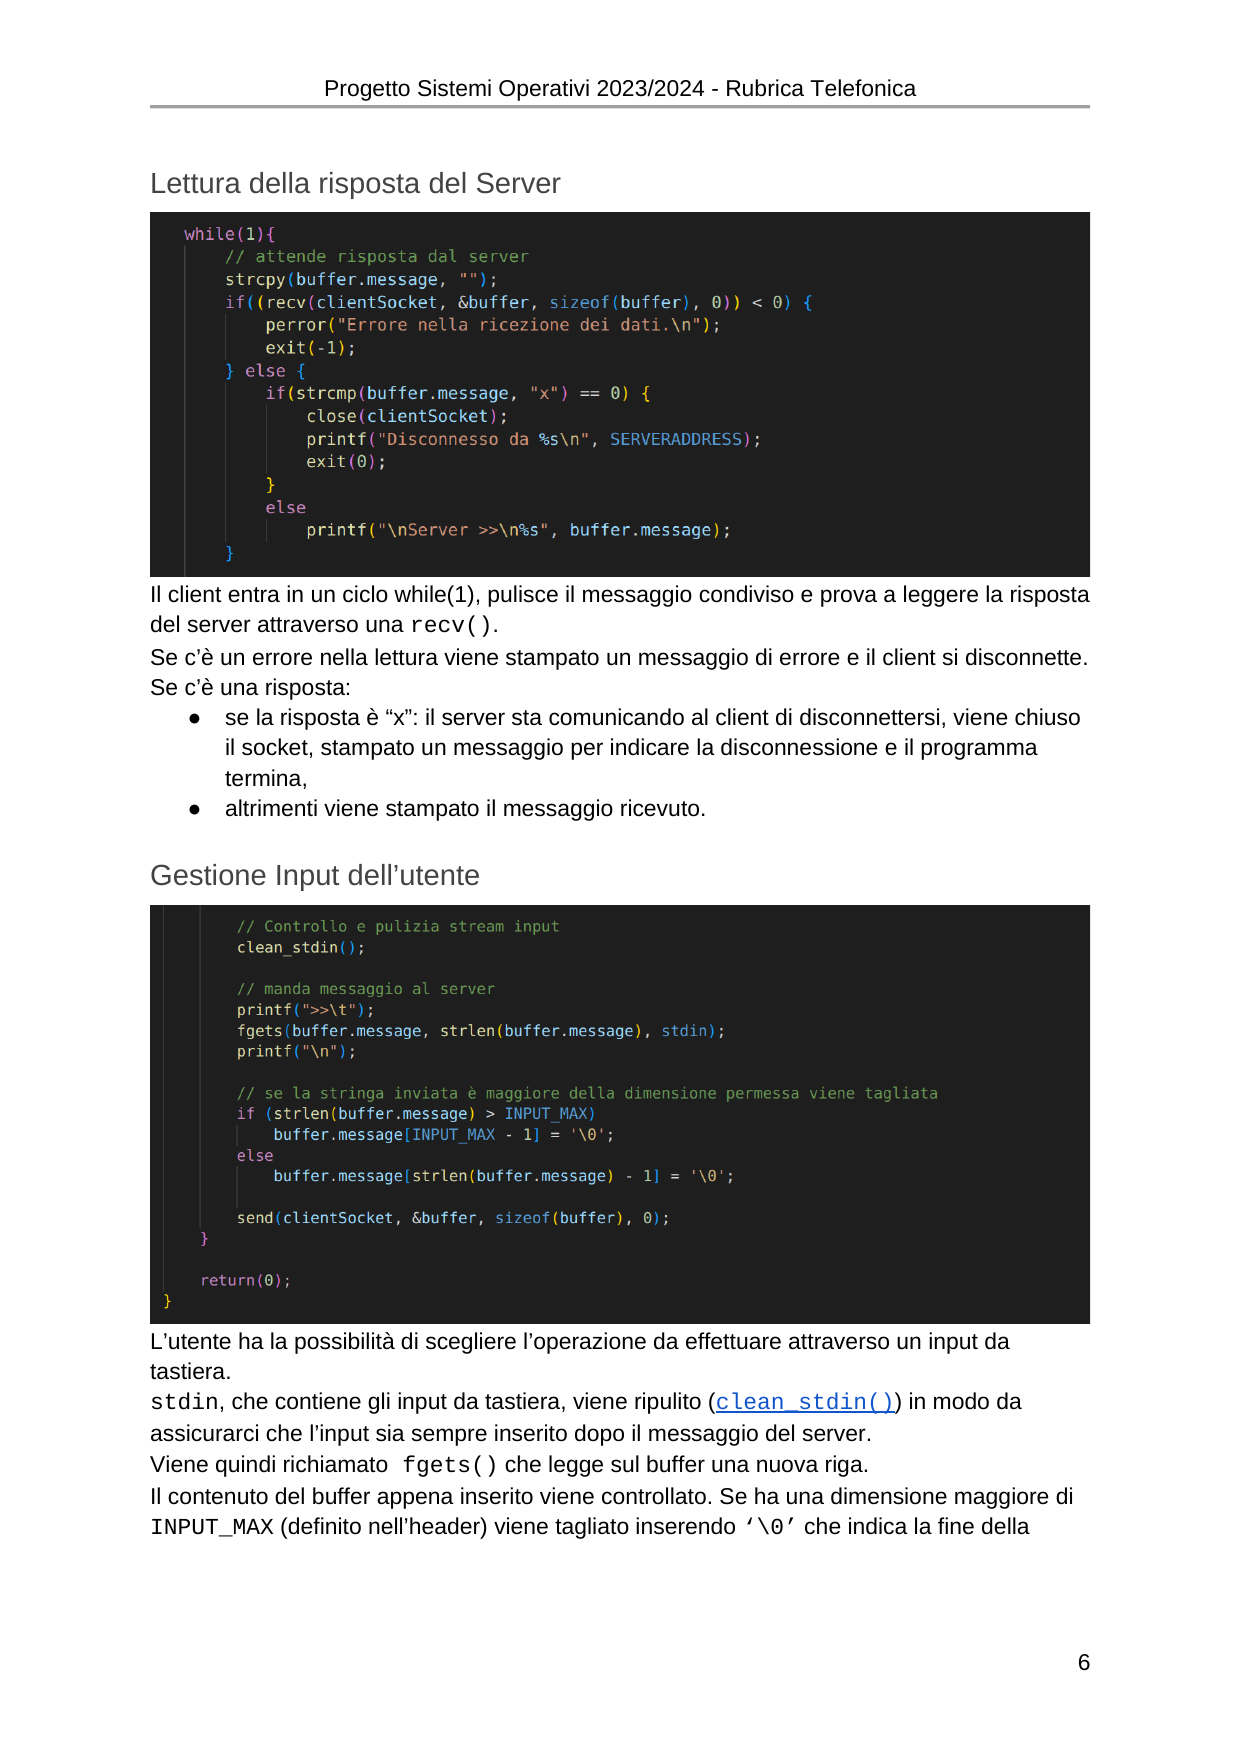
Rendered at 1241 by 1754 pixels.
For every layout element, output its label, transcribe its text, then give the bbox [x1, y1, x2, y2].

text stdin, che contiene gli input da tastiera, viene ripulito (clean_stdin()) in modo da assicurarci che l’input sia sempre inserito dopo il messaggio del server. [150, 1388, 1090, 1447]
picture [150, 212, 1091, 577]
text Se c’è una risposta: [150, 674, 1090, 700]
text Viene quindi richiamato fgets() che legge sul buffer una nuova riga. [150, 1451, 1090, 1479]
subtitle Gestione Input dell’utente [150, 858, 1090, 892]
picture [150, 905, 1091, 1324]
list se la risposta è “x”: il server sta comunicando al client di disconnettersi, viene chiuso il socket, stampato un messaggio per indicare la disconnessione e il programma termina, [187, 704, 1090, 791]
subtitle Lettura della risposta del Server [150, 166, 1090, 199]
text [150, 1483, 1090, 1542]
text Il client entra in un ciclo while(1), pulisce il messaggio condiviso e prova a leggere la risposta del server attraverso una recv(). [150, 581, 1090, 639]
text L’utente ha la possibilità di scegliere l’operazione da effettuare attraverso un input da tastiera. [150, 1328, 1090, 1384]
text Se c’è un errore nella lettura viene stampato un messaggio di errore e il client si disconnette. [150, 644, 1090, 670]
list altrimenti viene stampato il messaggio ricevuto. [187, 795, 1090, 821]
